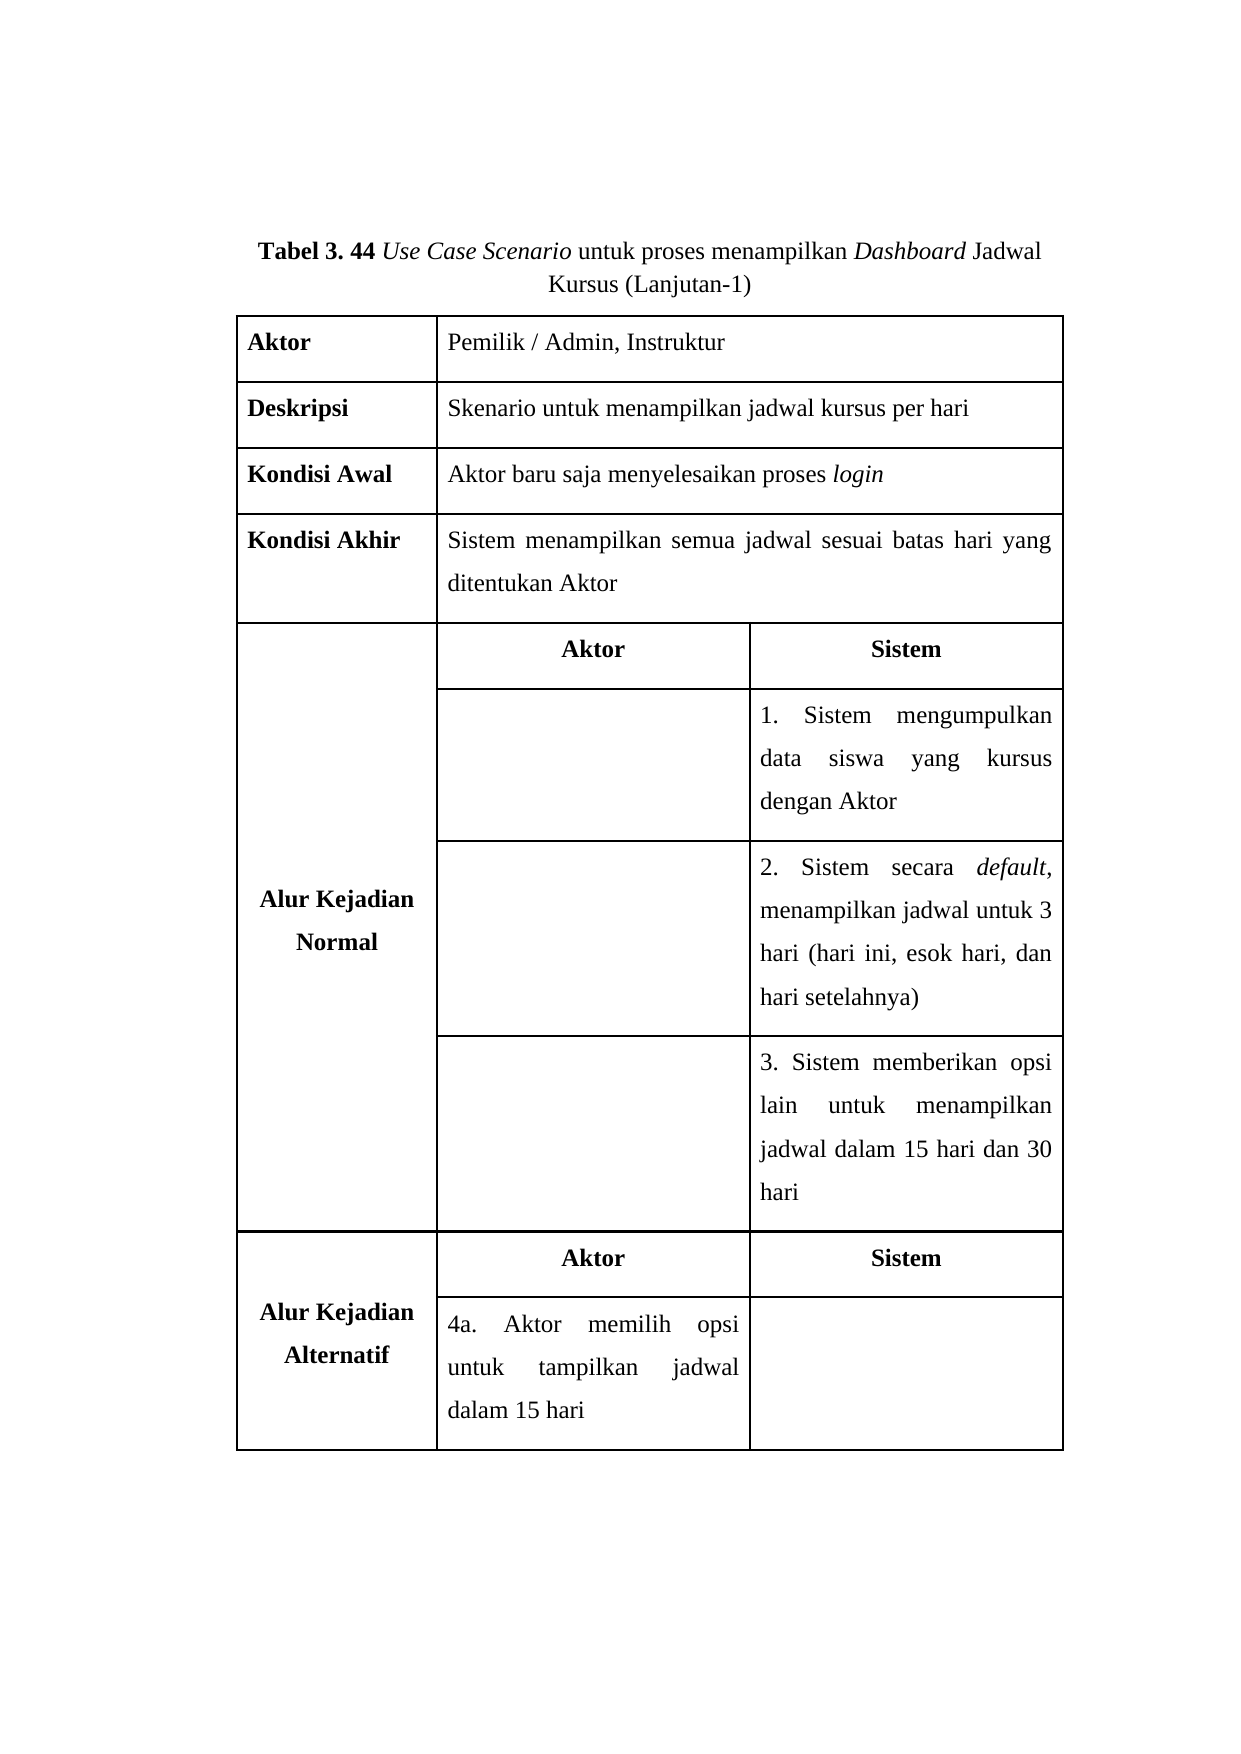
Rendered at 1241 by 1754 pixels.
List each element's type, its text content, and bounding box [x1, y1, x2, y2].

table_cell Skenario untuk menampilkan jadwal kursus per hari [438, 383, 1062, 447]
table_cell 2. Sistem secara default, menampilkan jadwal untuk 3 hari (hari ini, esok hari, dan hari setelahnya) [751, 842, 1062, 1035]
table_cell Kondisi Awal [238, 449, 436, 512]
table_cell Aktor baru saja menyelesaikan proses login [438, 449, 1062, 512]
text Tabel 3. 44 Use Case Scenario untuk proses menampilkan Dashboard Jadwal Kursus (Lanjutan-1) [236, 236, 1063, 298]
table_cell Alur Kejadian Normal [238, 624, 436, 1230]
table_cell 1. Sistem mengumpulkan data siswa yang kursus dengan Aktor [751, 690, 1062, 840]
table_cell [438, 842, 749, 1035]
table_cell Alur Kejadian Alternatif [238, 1233, 436, 1448]
table_cell [438, 1037, 749, 1230]
table_cell Sistem menampilkan semua jadwal sesuai batas hari yang ditentukan Aktor [438, 515, 1062, 622]
table_cell Deskripsi [238, 383, 436, 447]
table_cell Sistem [751, 624, 1062, 687]
table_cell [751, 1298, 1062, 1448]
table_header Pemilik / Admin, Instruktur [438, 317, 1062, 381]
table_cell [438, 690, 749, 840]
table_cell Aktor [438, 1233, 749, 1296]
table_cell 4a. Aktor memilih opsi untuk tampilkan jadwal dalam 15 hari [438, 1298, 749, 1448]
table_cell 3. Sistem memberikan opsi lain untuk menampilkan jadwal dalam 15 hari dan 30 hari [751, 1037, 1062, 1230]
table_cell Sistem [751, 1233, 1062, 1296]
table_cell Kondisi Akhir [238, 515, 436, 622]
table_cell Aktor [438, 624, 749, 687]
table_header Aktor [238, 317, 436, 381]
